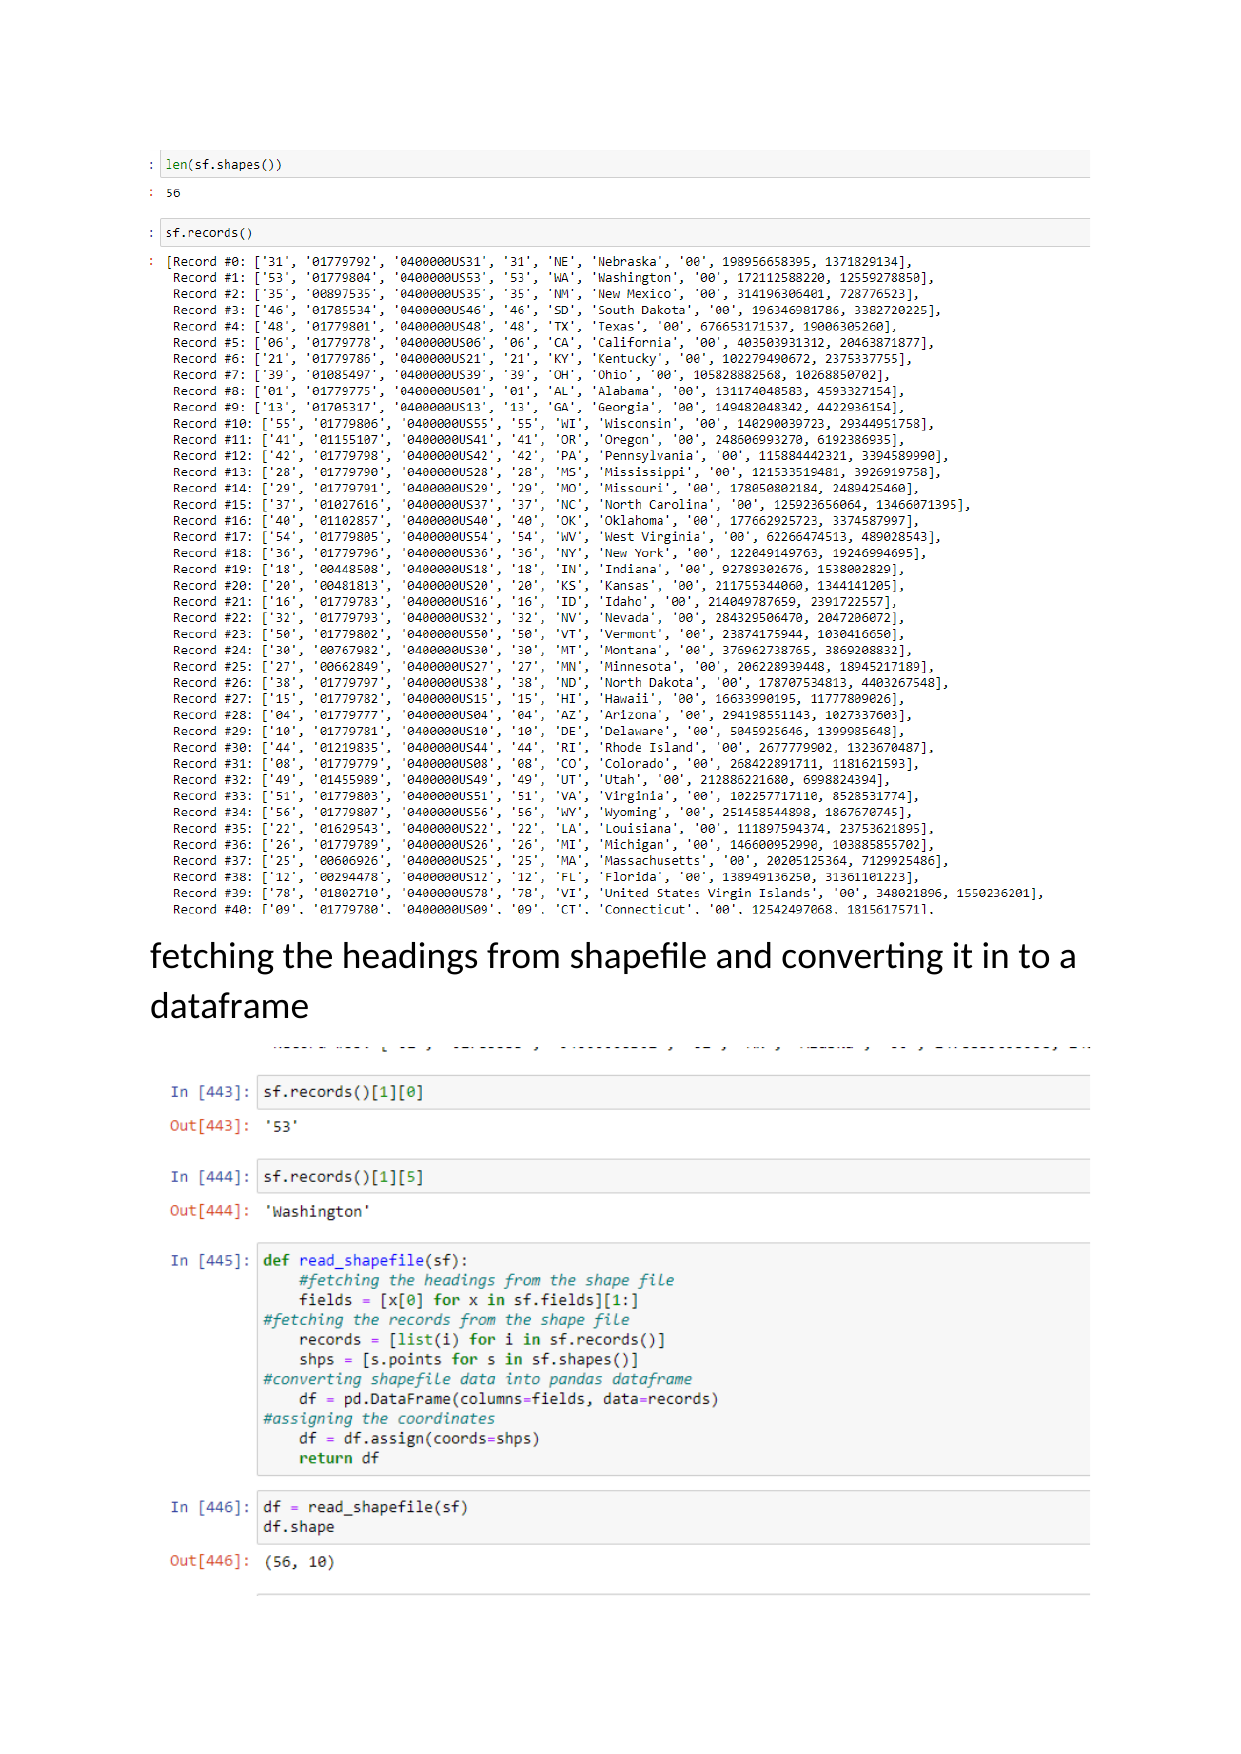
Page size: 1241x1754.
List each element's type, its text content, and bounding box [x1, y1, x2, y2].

picture [150, 150, 1091, 914]
text fetching the headings from shapefile and converting it in to a dataframe [150, 932, 1090, 1027]
picture [150, 1047, 1091, 1596]
